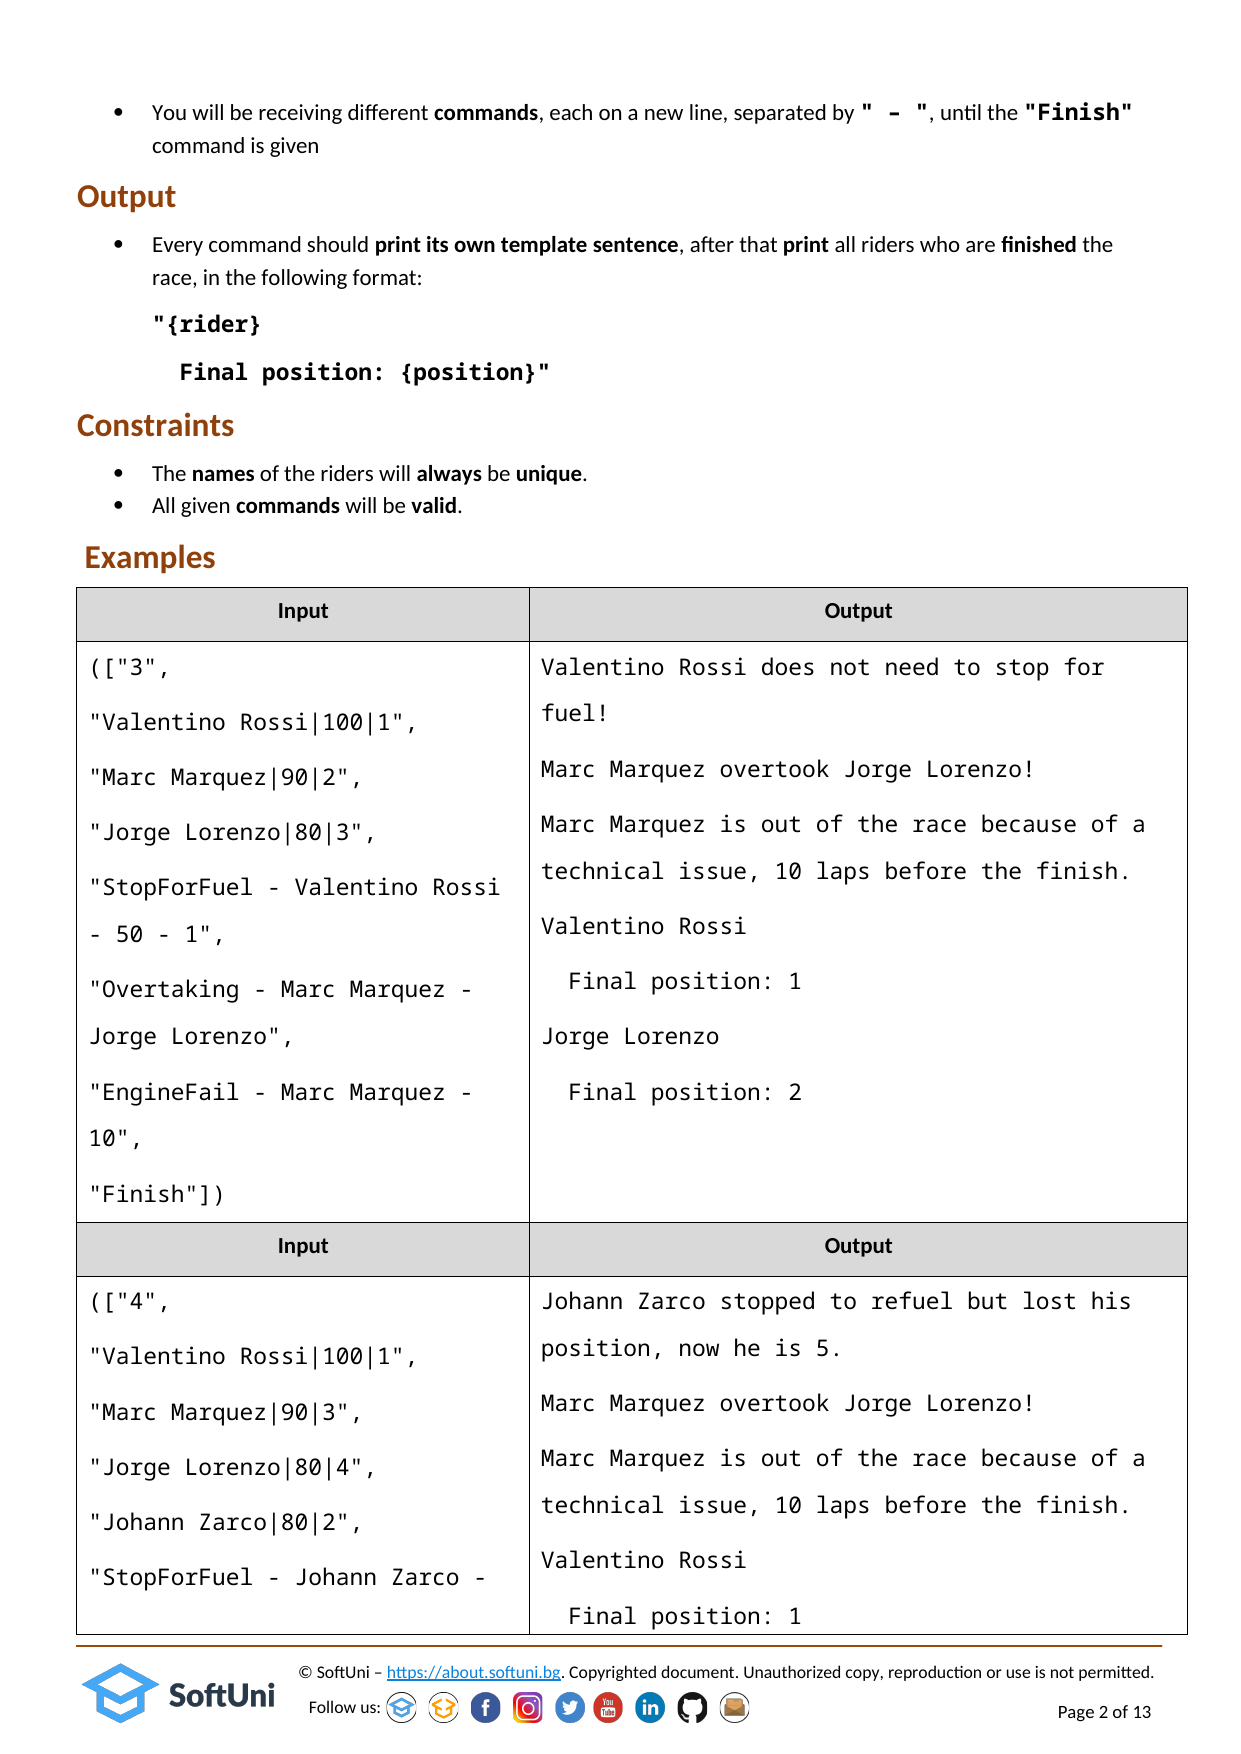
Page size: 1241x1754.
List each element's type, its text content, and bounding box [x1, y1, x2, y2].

text Final position: {position}" [77, 356, 1163, 387]
picture [386, 1692, 417, 1723]
list The names of the riders will always be unique. [114, 459, 1163, 487]
picture [677, 1692, 708, 1723]
picture [649, 1705, 658, 1714]
list You will be receiving different commands, each on a new line, separated by " – ", until the "Finish" command is given [114, 95, 1163, 159]
picture [555, 1692, 585, 1723]
list Every command should print its own template sentence, after that print all riders who are finished the race, in the following format: [114, 231, 1163, 291]
table_cell (["3", "Valentino Rossi|100|1", "Marc Marquez|90|2", "Jorge Lorenzo|80|3", "StopForFuel - Valentino Rossi - 50 - 1", "Overtaking - Marc Marquez - Jorge Lorenzo", "EngineFail - Marc Marquez - 10", "Finish"]) [77, 642, 529, 1222]
picture [428, 1692, 459, 1723]
picture [635, 1692, 644, 1701]
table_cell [530, 1277, 1187, 1634]
picture [656, 1714, 665, 1723]
text "{rider} [77, 307, 1163, 339]
picture [471, 1692, 501, 1723]
picture [719, 1692, 750, 1723]
subtitle Examples [77, 536, 1163, 577]
table_header Output [530, 588, 1187, 641]
subtitle Output [77, 176, 1163, 216]
table_cell Output [530, 1223, 1187, 1276]
picture [635, 1714, 644, 1723]
table_cell Valentino Rossi does not need to stop for fuel! Marc Marquez overtook Jorge Lorenzo! Marc Marquez is out of the race because of a technical issue, 10 laps before the finish. Valentino Rossi Final position: 1 Jorge Lorenzo Final position: 2 [530, 642, 1187, 1222]
subtitle Constraints [77, 404, 1163, 445]
picture [593, 1692, 623, 1723]
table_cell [77, 1277, 529, 1634]
list All given commands will be valid. [114, 492, 1163, 520]
picture [75, 1658, 281, 1729]
picture [513, 1692, 543, 1723]
picture [656, 1692, 665, 1701]
table_cell Input [77, 1223, 529, 1276]
table_header Input [77, 588, 529, 641]
